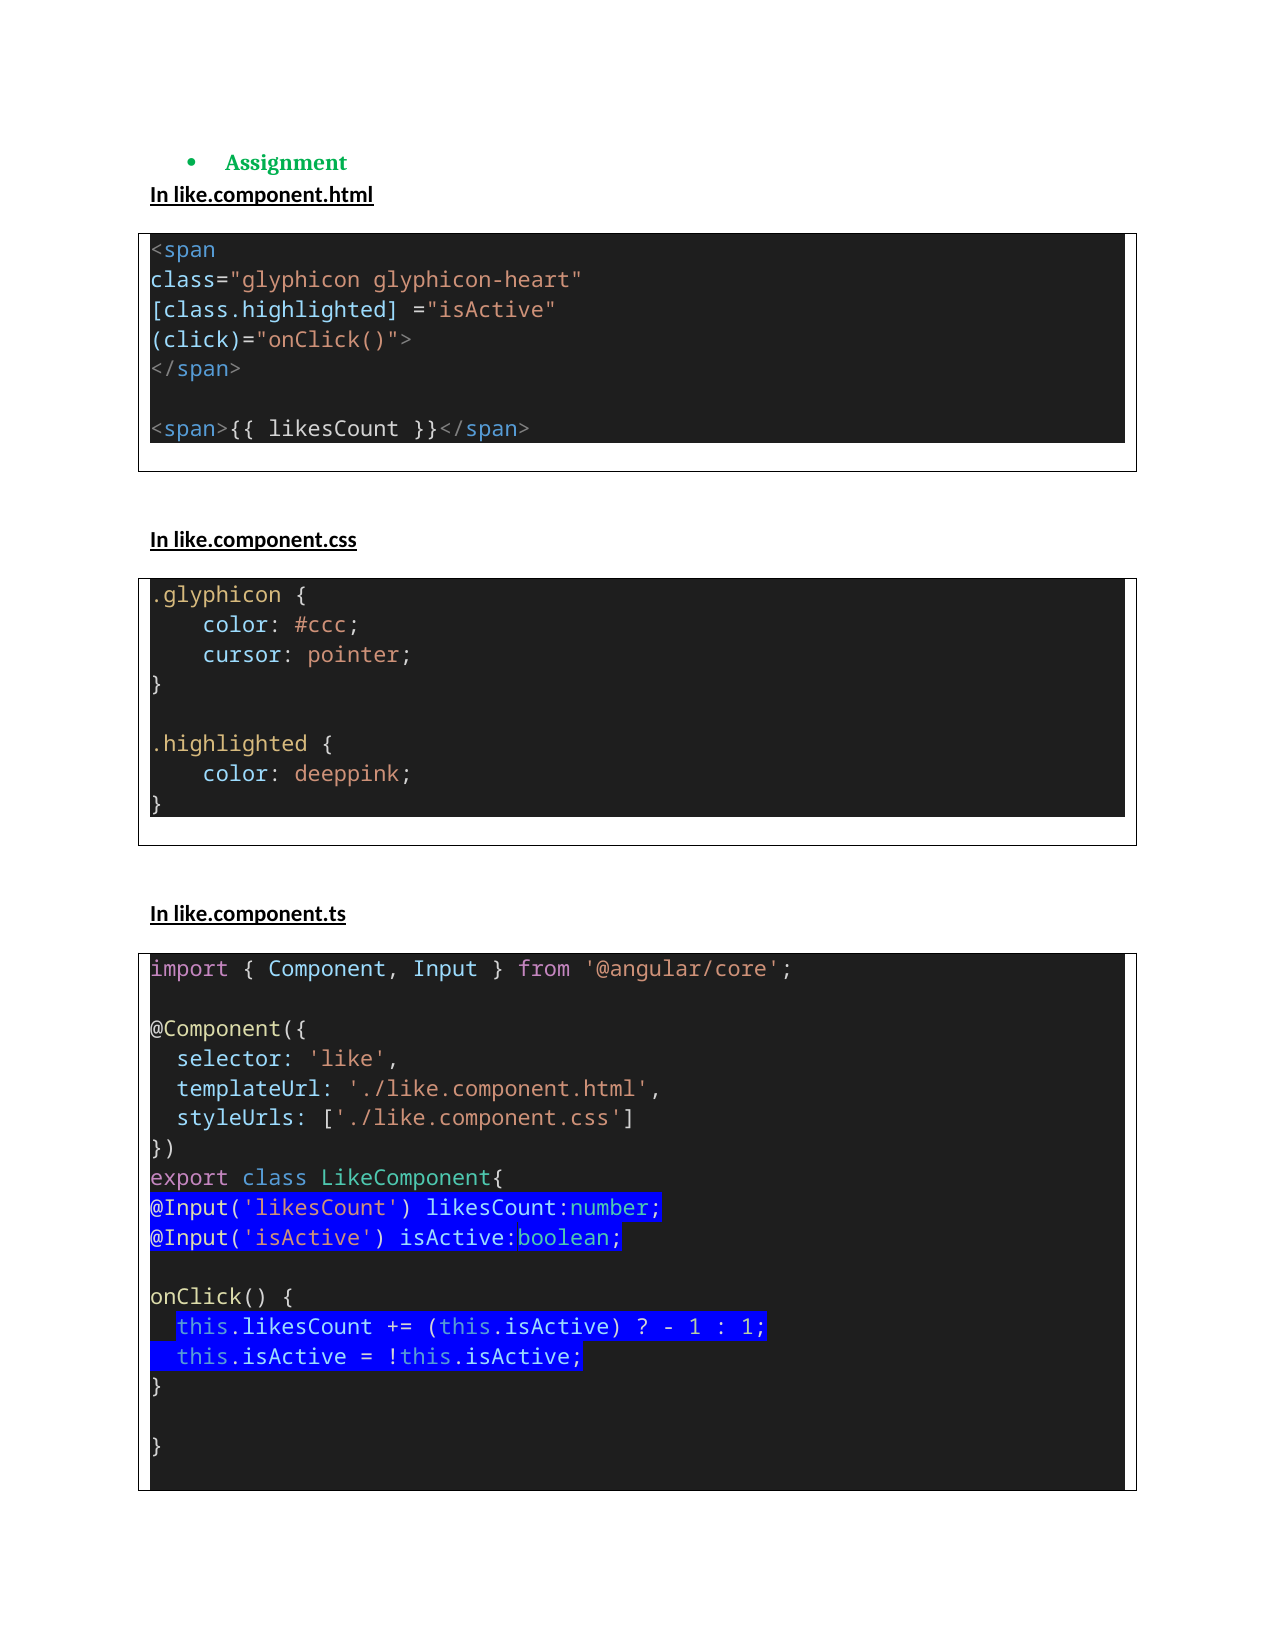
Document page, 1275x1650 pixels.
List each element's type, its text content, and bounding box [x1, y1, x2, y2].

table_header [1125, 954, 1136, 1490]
text In like.component.css [150, 525, 1125, 553]
table_header .glyphicon { color: #ccc; cursor: pointer; } .highlighted { color: deeppink; } [139, 579, 1136, 845]
subtitle Assignment [187, 150, 1125, 176]
text In like.component.ts [150, 899, 1125, 927]
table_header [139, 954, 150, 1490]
table_header <span class="glyphicon glyphicon-heart" [class.highlighted] ="isActive" (click)="onClick()"> </span> <span>{{ likesCount }}</span> [139, 234, 1136, 471]
text In like.component.html [150, 180, 1125, 208]
